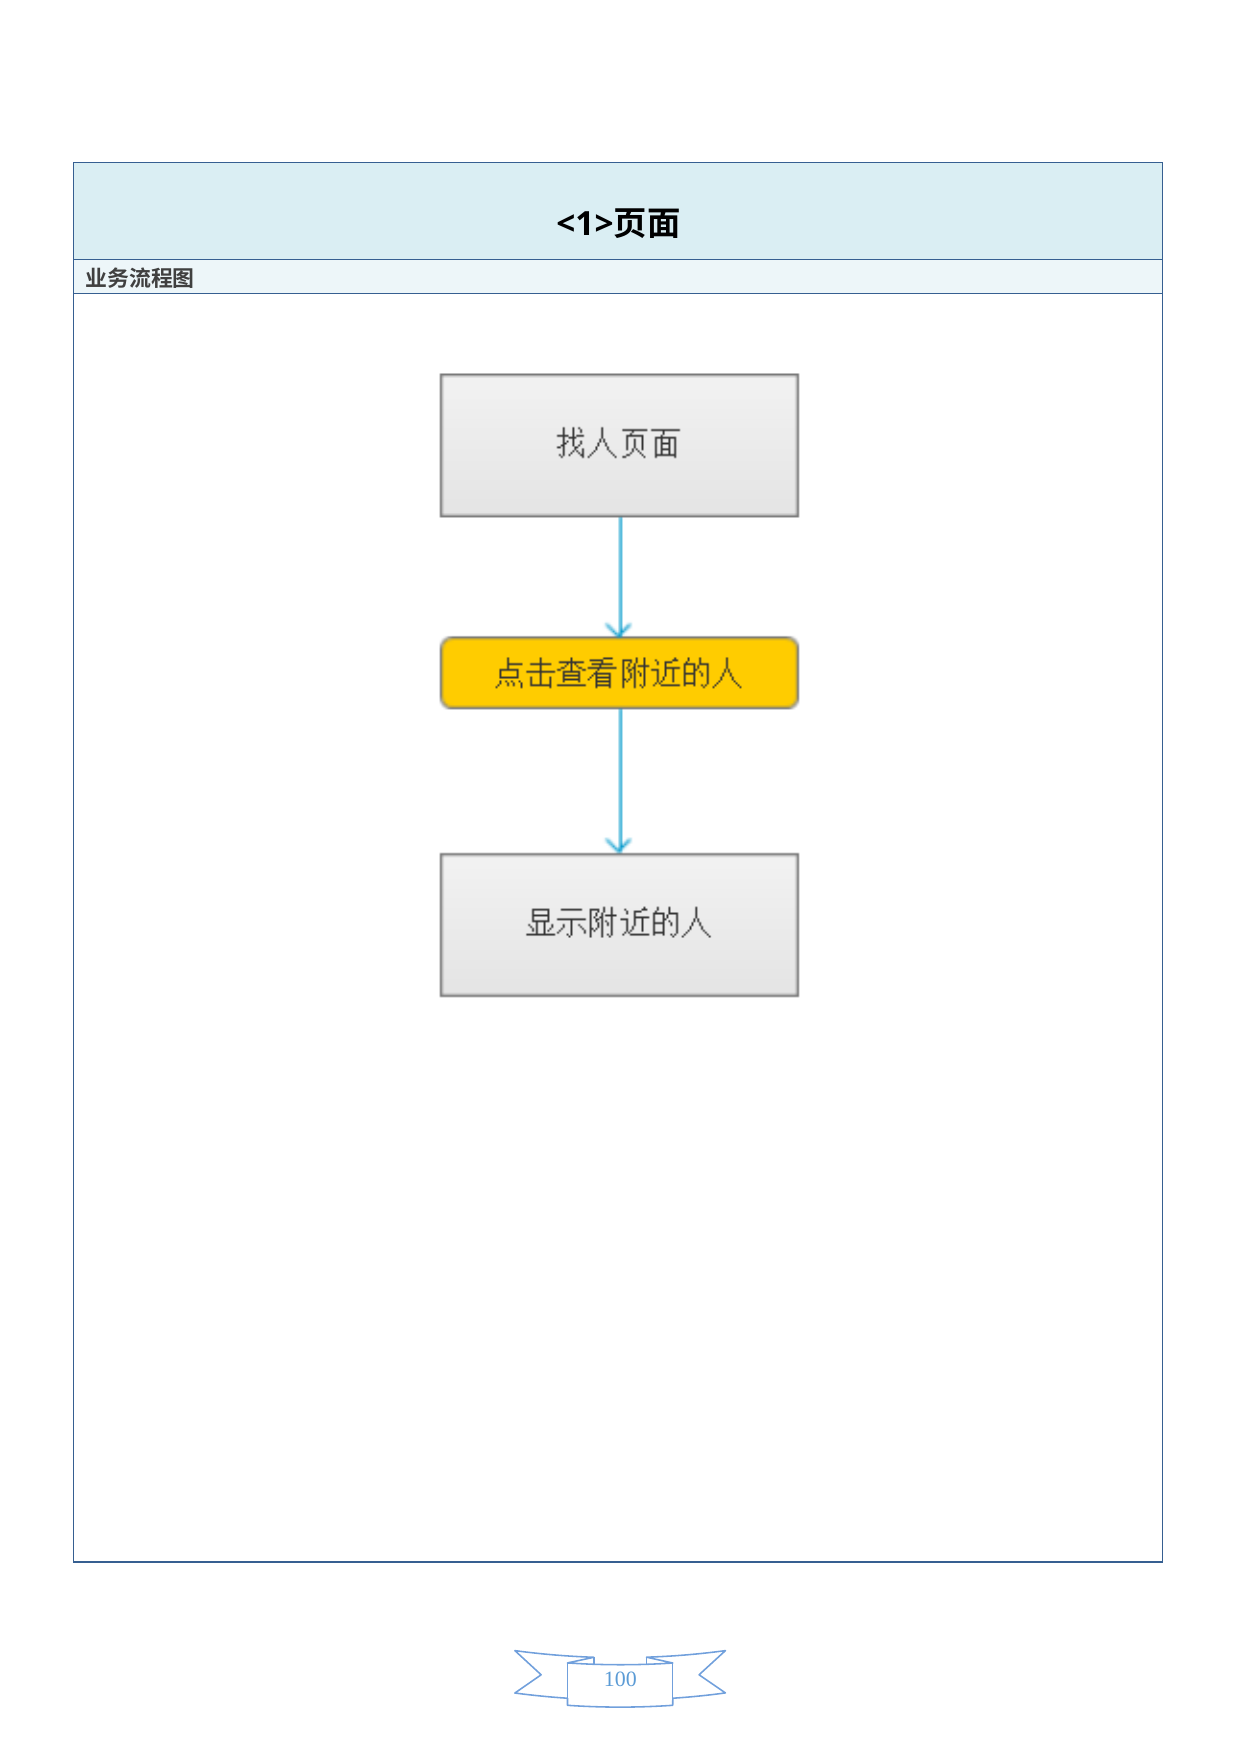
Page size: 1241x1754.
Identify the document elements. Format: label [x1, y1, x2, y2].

picture [377, 326, 859, 1055]
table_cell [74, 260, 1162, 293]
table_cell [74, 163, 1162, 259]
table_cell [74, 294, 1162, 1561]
